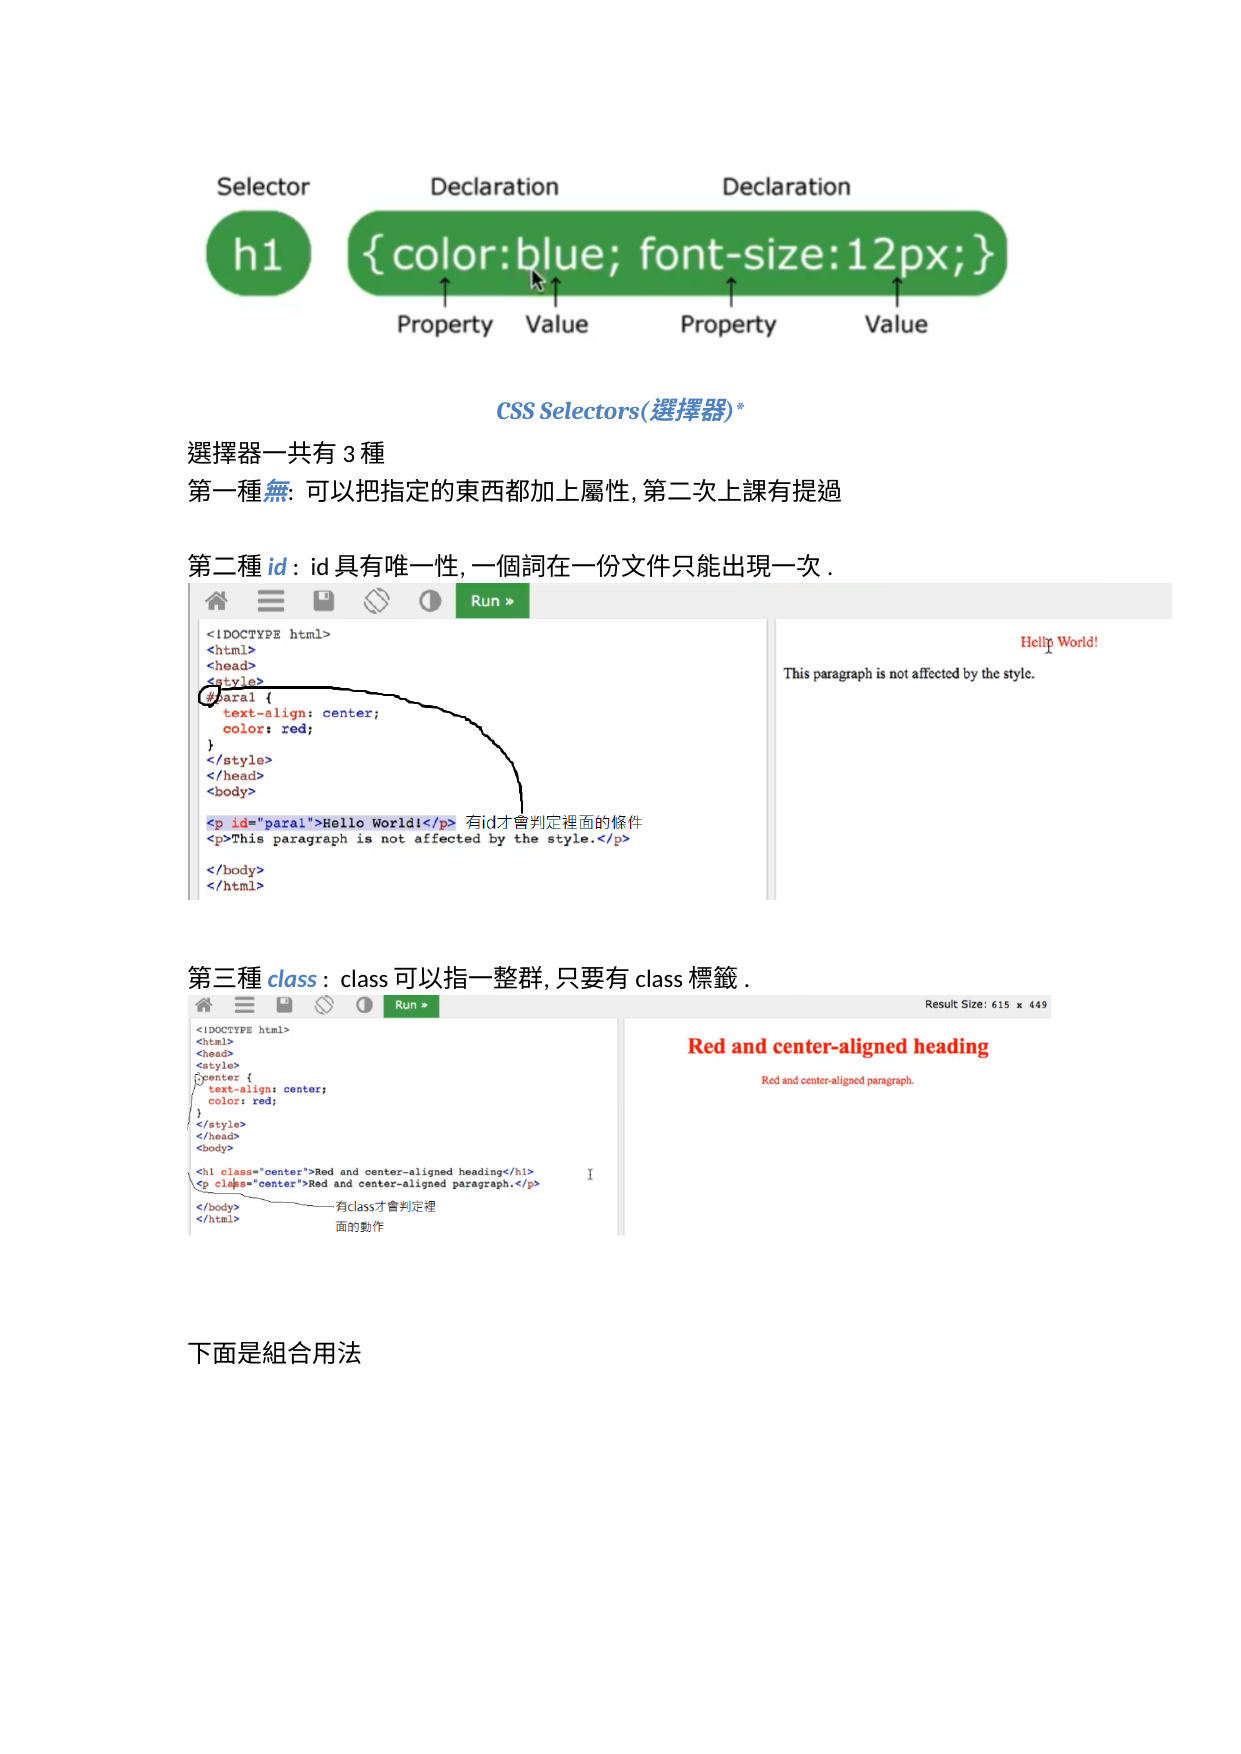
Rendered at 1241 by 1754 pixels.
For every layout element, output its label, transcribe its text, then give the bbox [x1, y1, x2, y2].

text 第三種class : class可以指一整群, 只要有class標籤 . [187, 958, 1053, 996]
picture [187, 583, 1172, 900]
text 第一種無: 可以把指定的東西都加上屬性, 第二次上課有提過 [187, 471, 1053, 508]
text 下面是組合用法 [187, 1333, 1053, 1371]
text 第二種id : id具有唯一性, 一個詞在一份文件只能出現一次 . [187, 546, 1053, 583]
text 選擇器一共有3種 [187, 433, 1053, 471]
picture [187, 164, 1046, 347]
picture [187, 995, 1052, 1261]
subtitle CSS Selectors(選擇器)* [187, 389, 1053, 427]
